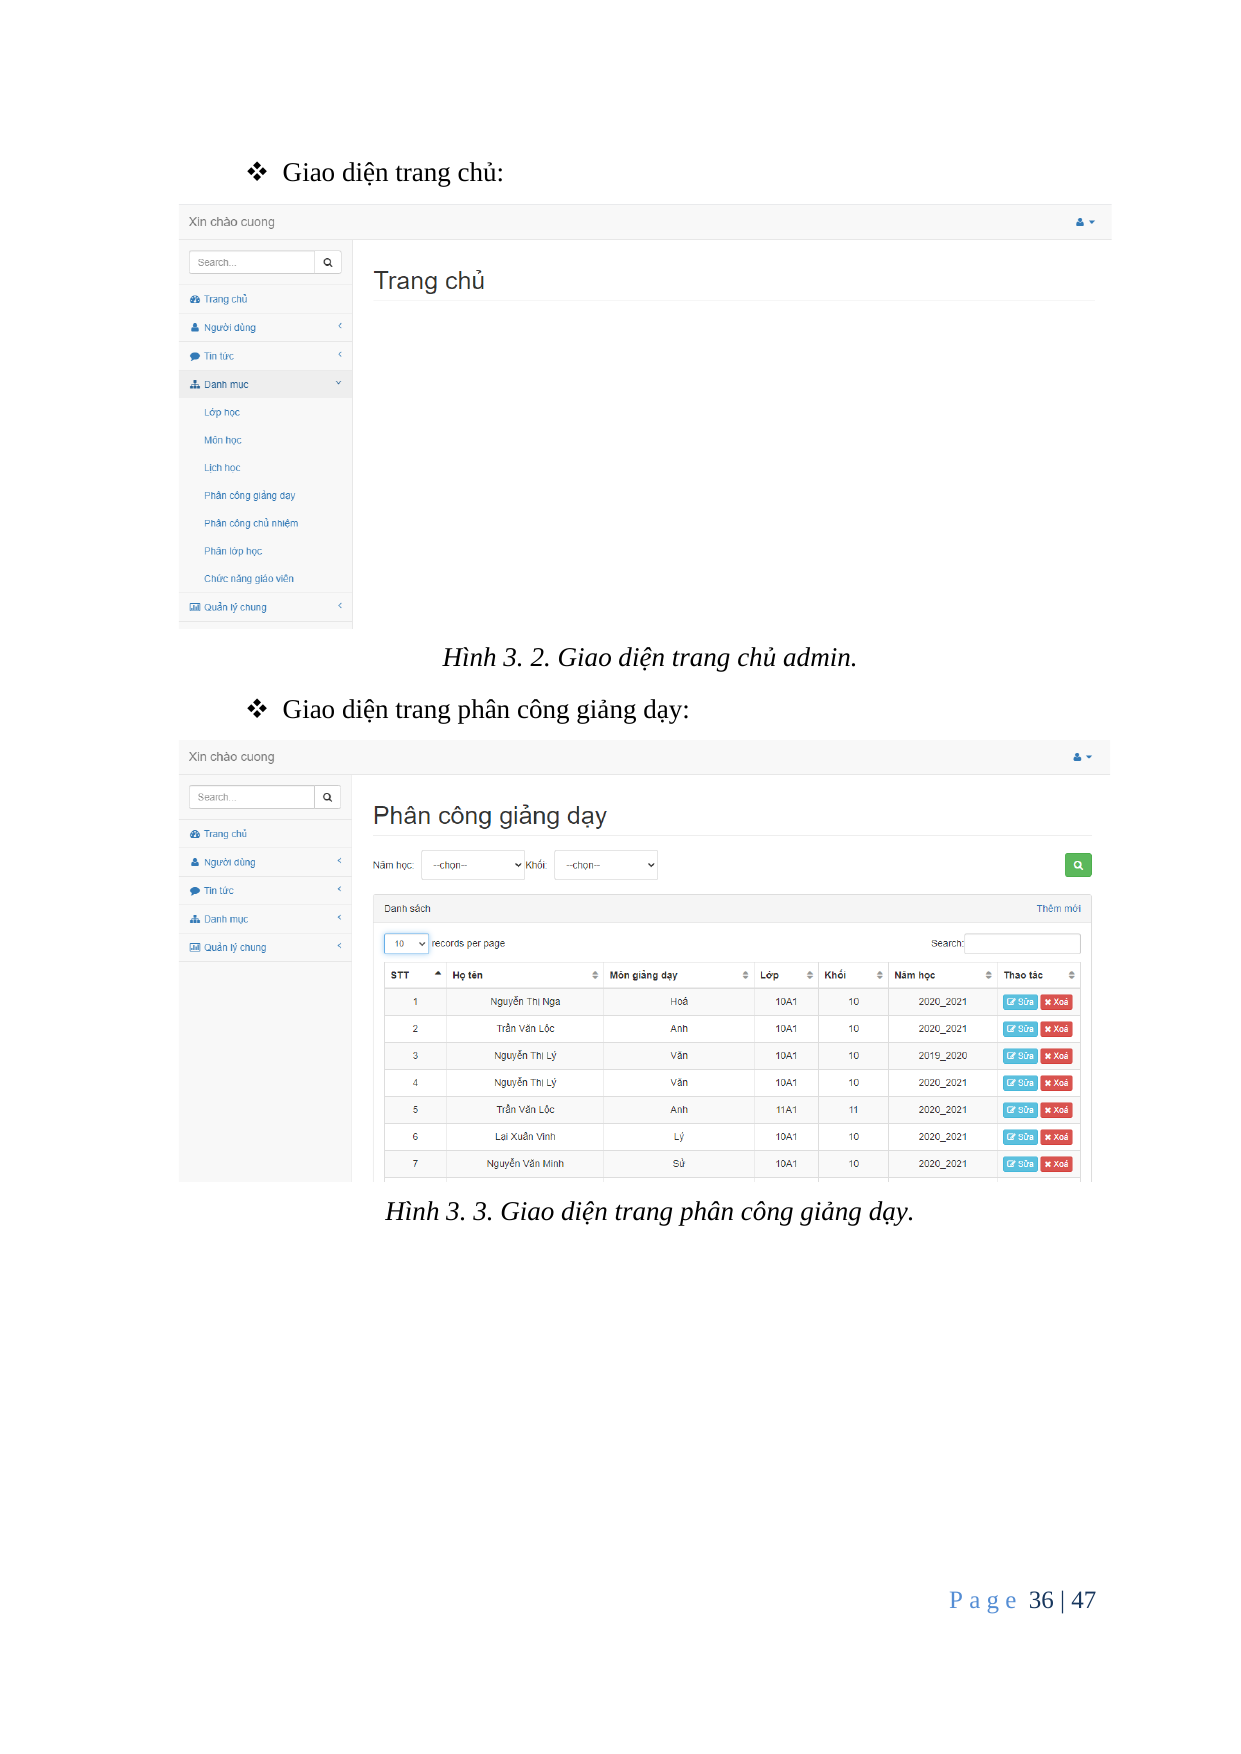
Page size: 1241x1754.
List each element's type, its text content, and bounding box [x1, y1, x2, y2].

text Hình 3. 3. Giao diện trang phân công giảng dạy. [179, 1195, 1123, 1226]
text Hình 3. 2. Giao diện trang chủ admin. [179, 641, 1123, 672]
list Giao diện trang phân công giảng dạy: [245, 693, 1123, 724]
picture [178, 203, 1112, 629]
list Giao diện trang chủ: [245, 157, 1123, 188]
picture [178, 740, 1111, 1182]
